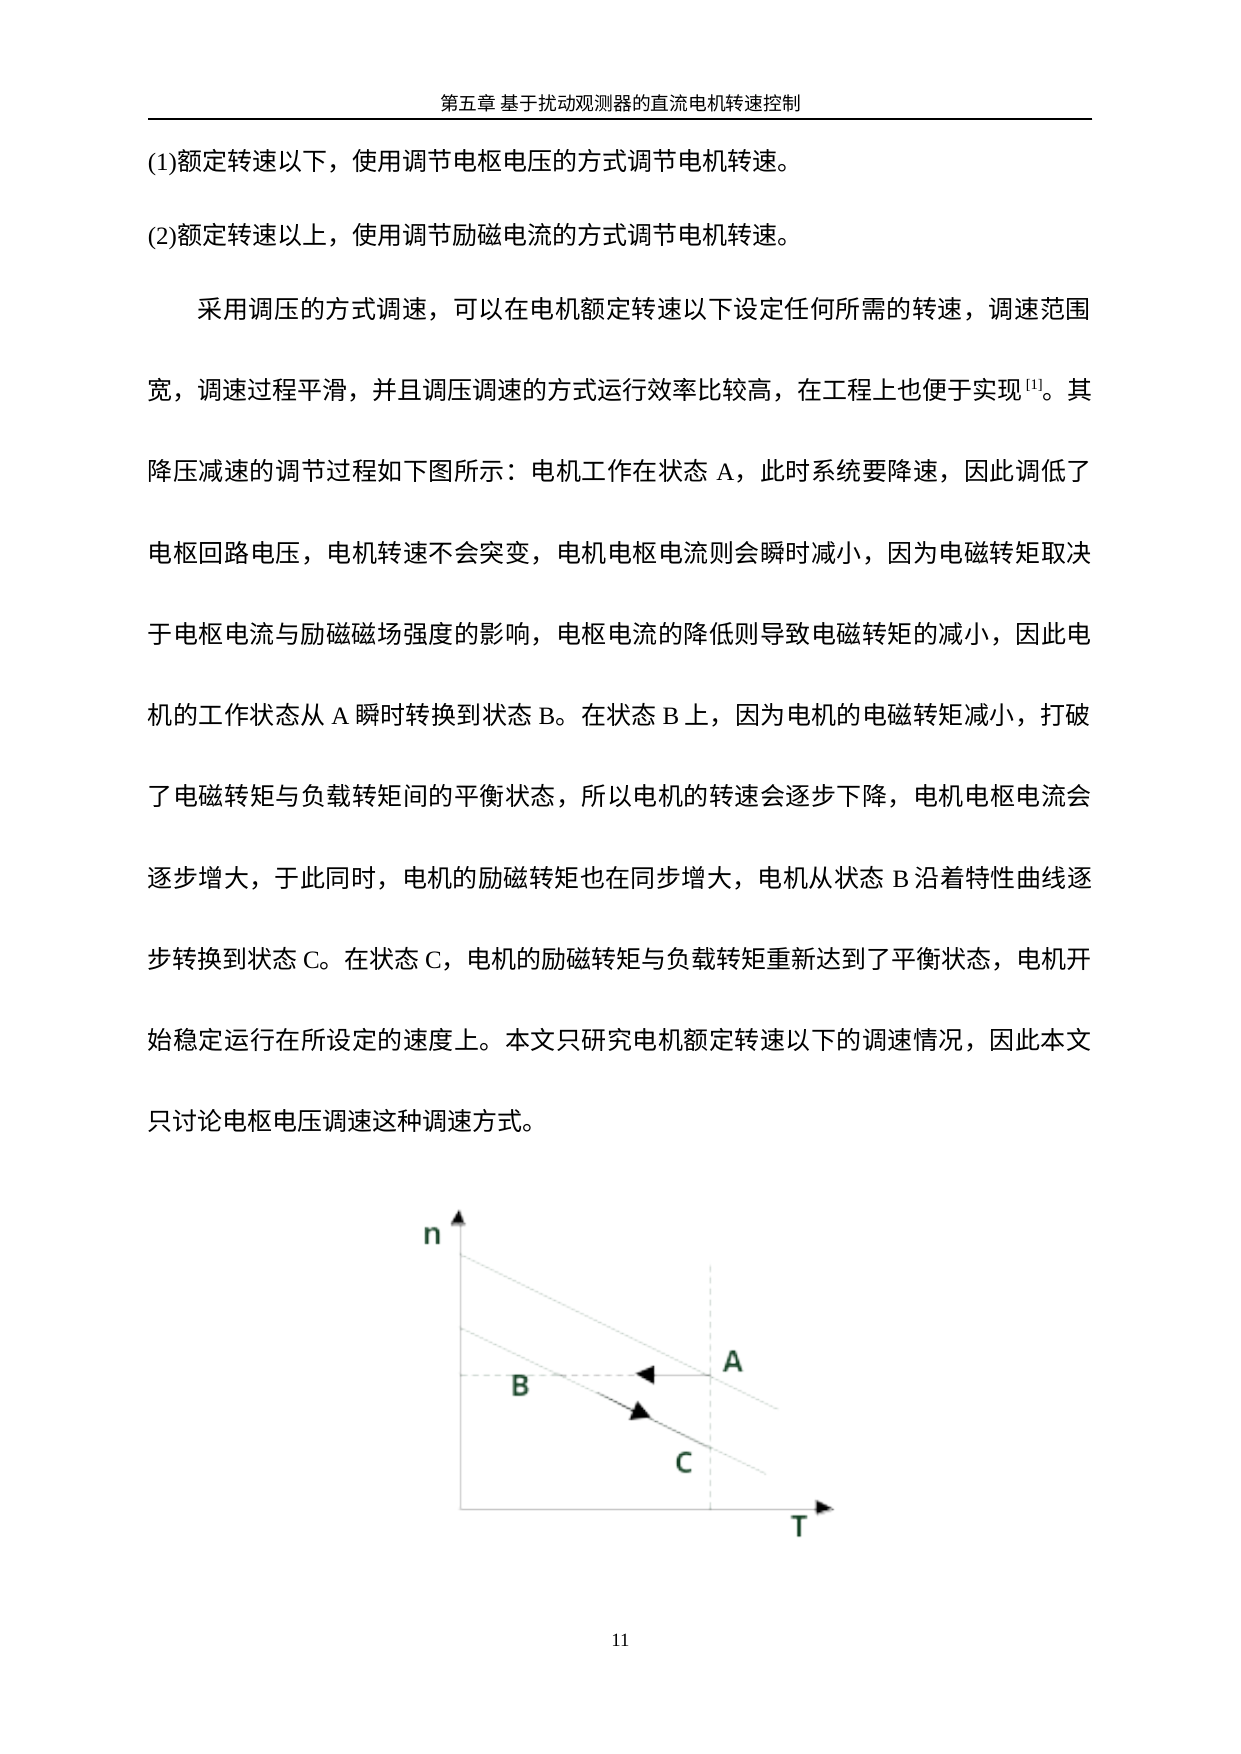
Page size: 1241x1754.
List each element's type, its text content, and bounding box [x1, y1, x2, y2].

text 采用调压的方式调速，可以在电机额定转速以下设定任何所需的转速，调速范围宽，调速过程平滑，并且调压调速的方式运行效率比较高，在工程上也便于实现[1]。其降压减速的调节过程如下图所示：电机工作在状态A，此时系统要降速，因此调低了电枢回路电压，电机转速不会突变，电机电枢电流则会瞬时减小，因为电磁转矩取决于电枢电流与励磁磁场强度的影响，电枢电流的降低则导致电磁转矩的减小，因此电机的工作状态从A瞬时转换到状态B。在状态B上，因为电机的电磁转矩减小，打破了电磁转矩与负载转矩间的平衡状态，所以电机的转速会逐步下降，电机电枢电流会逐步增大，于此同时，电机的励磁转矩也在同步增大，电机从状态B沿着特性曲线逐步转换到状态C。在状态C，电机的励磁转矩与负载转矩重新达到了平衡状态，电机开始稳定运行在所设定的速度上。本文只研究电机额定转速以下的调速情况，因此本文只讨论电枢电压调速这种调速方式。 [148, 275, 1092, 1152]
text (1)额定转速以下，使用调节电枢电压的方式调节电机转速。 [148, 127, 1092, 192]
text (2)额定转速以上，使用调节励磁电流的方式调节电机转速。 [148, 201, 1092, 266]
